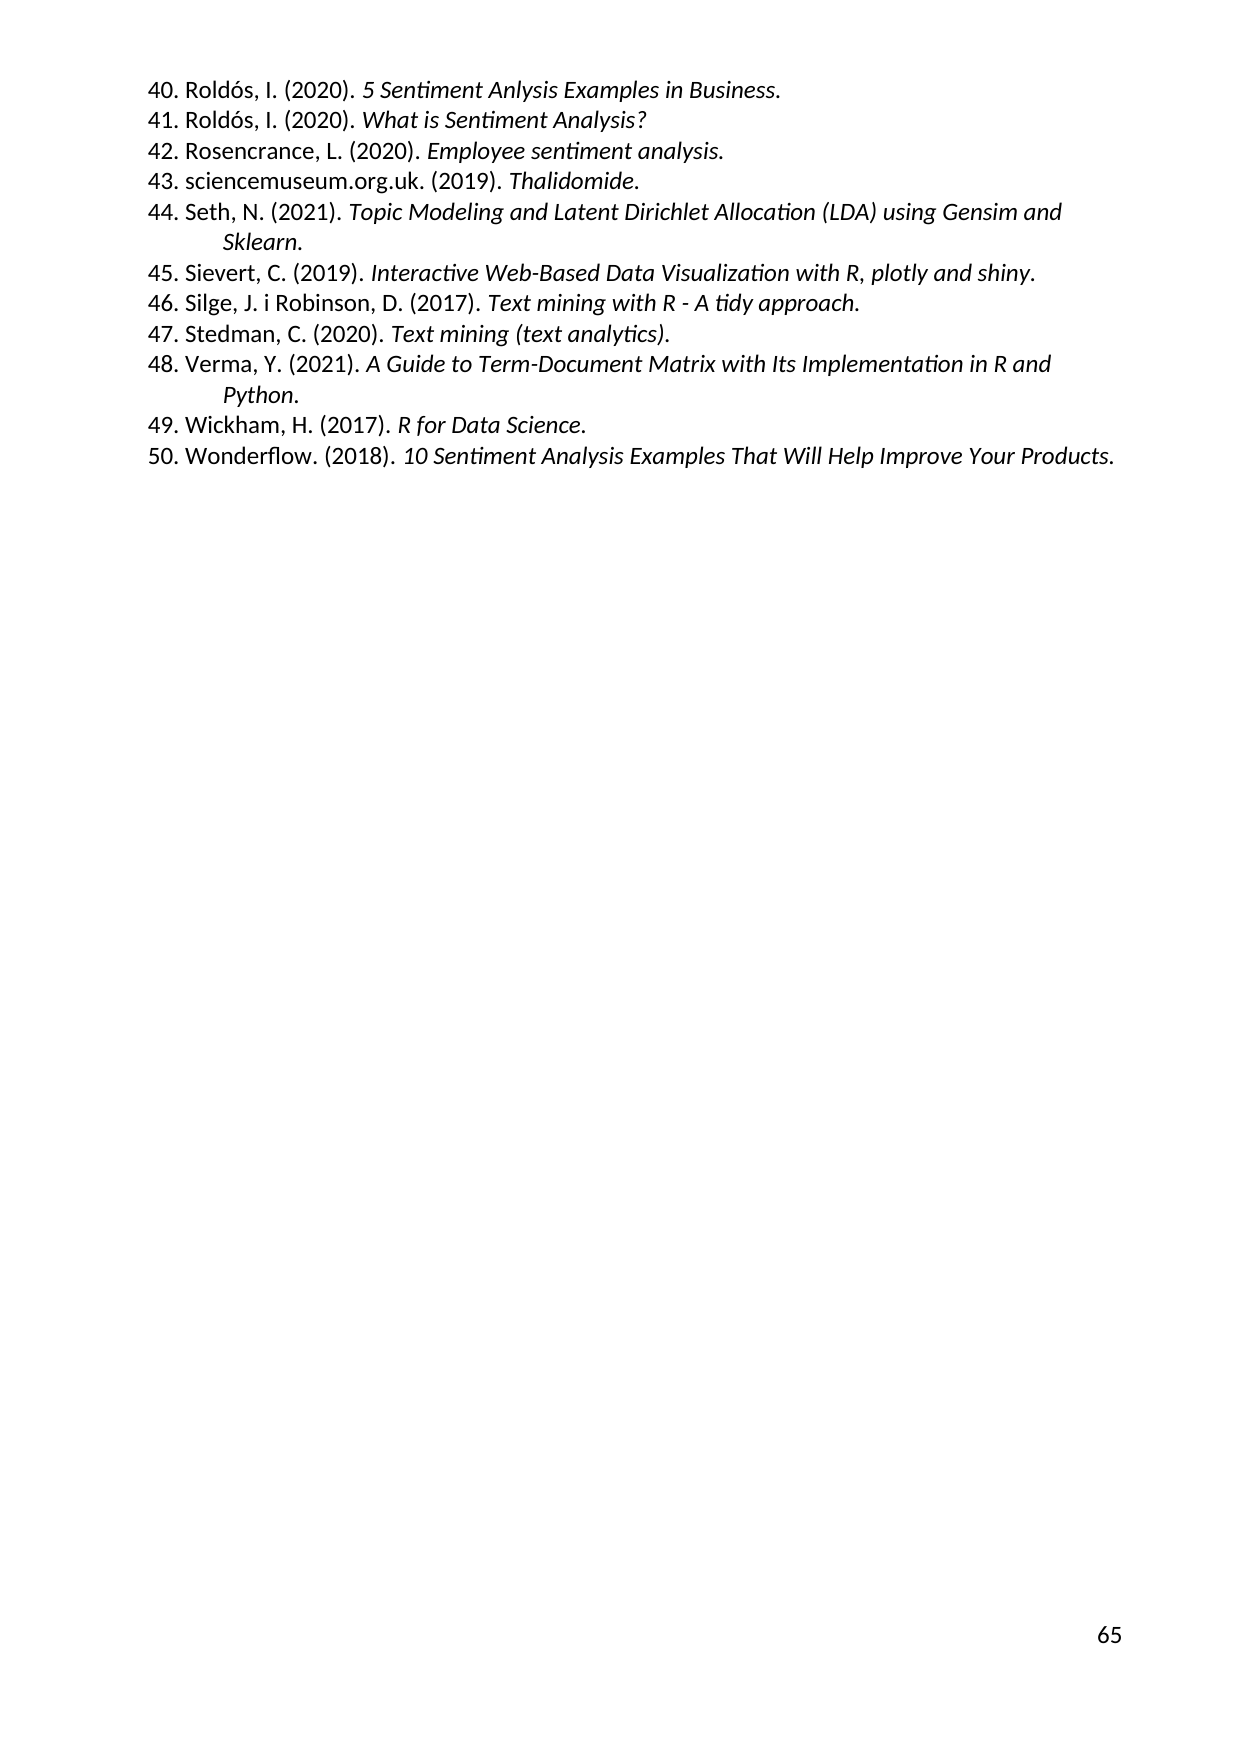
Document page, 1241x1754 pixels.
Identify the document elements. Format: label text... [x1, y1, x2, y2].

text 45. Sievert, C. (2019). Interactive Web-Based Data Visualization with R, plotly and shiny. [148, 257, 1122, 287]
text 43. sciencemuseum.org.uk. (2019). Thalidomide. [148, 165, 1122, 196]
text 48. Verma, Y. (2021). A Guide to Term-Document Matrix with Its Implementation in R and Python. [148, 348, 1122, 409]
text 50. Wonderflow. (2018). 10 Sentiment Analysis Examples That Will Help Improve Your Products. [148, 440, 1122, 471]
text 46. Silge, J. i Robinson, D. (2017). Text mining with R - A tidy approach. [148, 287, 1122, 318]
text 49. Wickham, H. (2017). R for Data Science. [148, 409, 1122, 440]
text 47. Stedman, C. (2020). Text mining (text analytics). [148, 318, 1122, 348]
text 42. Rosencrance, L. (2020). Employee sentiment analysis. [148, 135, 1122, 165]
text 41. Roldós, I. (2020). What is Sentiment Analysis? [148, 104, 1122, 135]
text 44. Seth, N. (2021). Topic Modeling and Latent Dirichlet Allocation (LDA) using Gensim and Sklearn. [148, 196, 1122, 257]
text 40. Roldós, I. (2020). 5 Sentiment Anlysis Examples in Business. [148, 74, 1122, 104]
